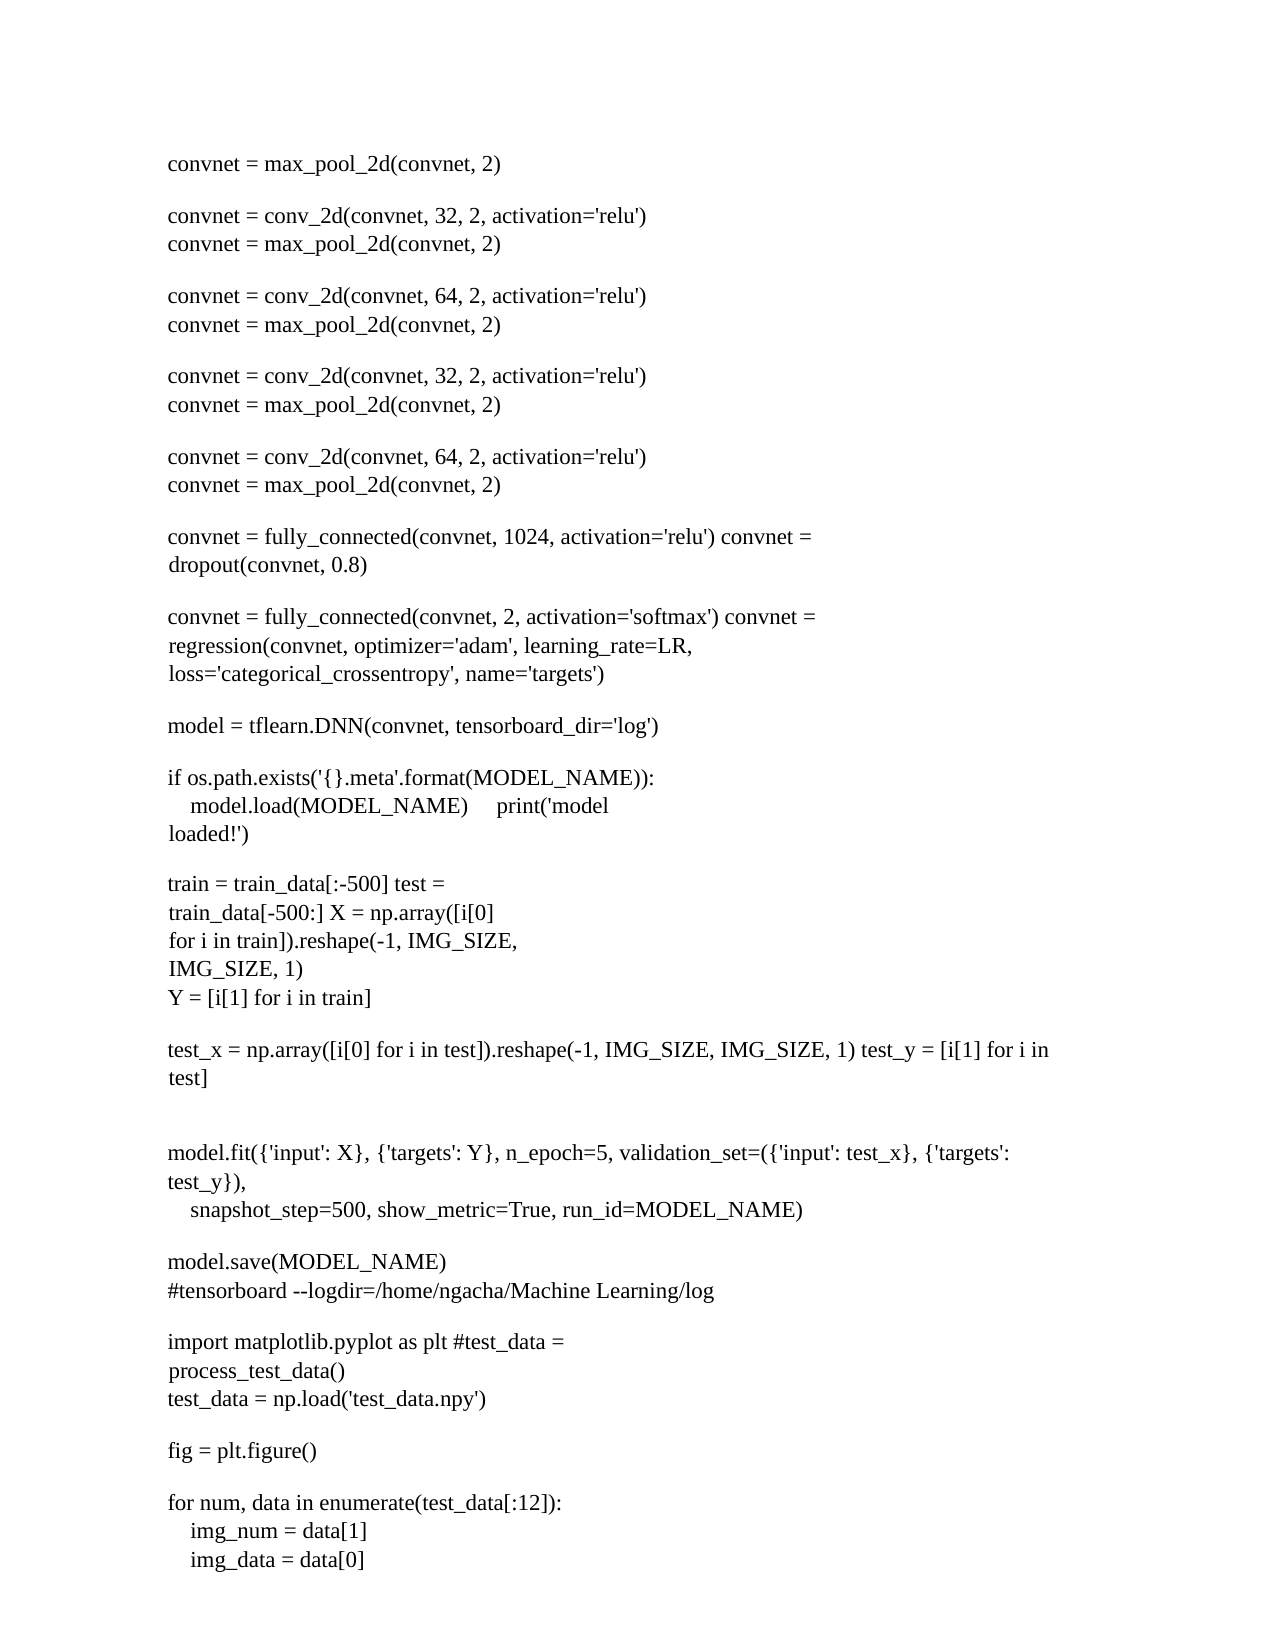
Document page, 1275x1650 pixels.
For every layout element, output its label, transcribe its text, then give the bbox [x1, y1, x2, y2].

text model = tflearn.DNN(convnet, tensorboard_dir='log') [167, 712, 1179, 738]
text convnet = fully_connected(convnet, 2, activation='softmax') convnet = regression(convnet, optimizer='adam', learning_rate=LR, loss='categorical_crossentropy', name='targets') [167, 603, 923, 686]
text model.fit({'input': X}, {'targets': Y}, n_epoch=5, validation_set=({'input': test_x}, {'targets': [167, 1139, 1179, 1166]
text convnet = fully_connected(convnet, 1024, activation='relu') convnet = dropout(convnet, 0.8) [167, 523, 919, 578]
text test_data = np.load('test_data.npy') [167, 1385, 1179, 1412]
text import matplotlib.pyplot as plt #test_data = process_test_data() [167, 1328, 649, 1383]
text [167, 282, 1179, 308]
text if os.path.exists('{}.meta'.format(MODEL_NAME)): [167, 764, 1179, 790]
text for num, data in enumerate(test_data[:12]): [167, 1489, 1179, 1515]
text convnet = conv_2d(convnet, 32, 2, activation='relu') [167, 362, 1179, 389]
text test_x = np.array([i[0] for i in test]).reshape(-1, IMG_SIZE, IMG_SIZE, 1) test_y = [i[1] for i in test] [167, 1036, 1053, 1091]
text #tensorboard --logdir=/home/ngacha/Machine Learning/log [167, 1277, 1179, 1303]
text Y = [i[1] for i in train] [167, 984, 1179, 1010]
text train = train_data[:-500] test = train_data[-500:] X = np.array([i[0] for i in train]).reshape(-1, IMG_SIZE, IMG_SIZE, 1) [167, 870, 519, 982]
text img_num = data[1] [167, 1517, 1179, 1544]
text convnet = max_pool_2d(convnet, 2) [167, 471, 1179, 498]
text model.save(MODEL_NAME) [167, 1248, 1179, 1274]
text convnet = max_pool_2d(convnet, 2) [167, 230, 1179, 257]
text img_data = data[0] [167, 1546, 1179, 1572]
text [167, 150, 1179, 176]
text snapshot_step=500, show_metric=True, run_id=MODEL_NAME) [167, 1196, 1179, 1223]
text fig = plt.figure() [167, 1437, 1179, 1463]
text convnet = max_pool_2d(convnet, 2) [167, 391, 1179, 417]
text convnet = max_pool_2d(convnet, 2) [167, 311, 1179, 337]
text model.load(MODEL_NAME) print('model loaded!') [167, 792, 683, 846]
text convnet = conv_2d(convnet, 64, 2, activation='relu') [167, 443, 1179, 469]
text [167, 202, 1179, 228]
text test_y}), [167, 1168, 1179, 1194]
